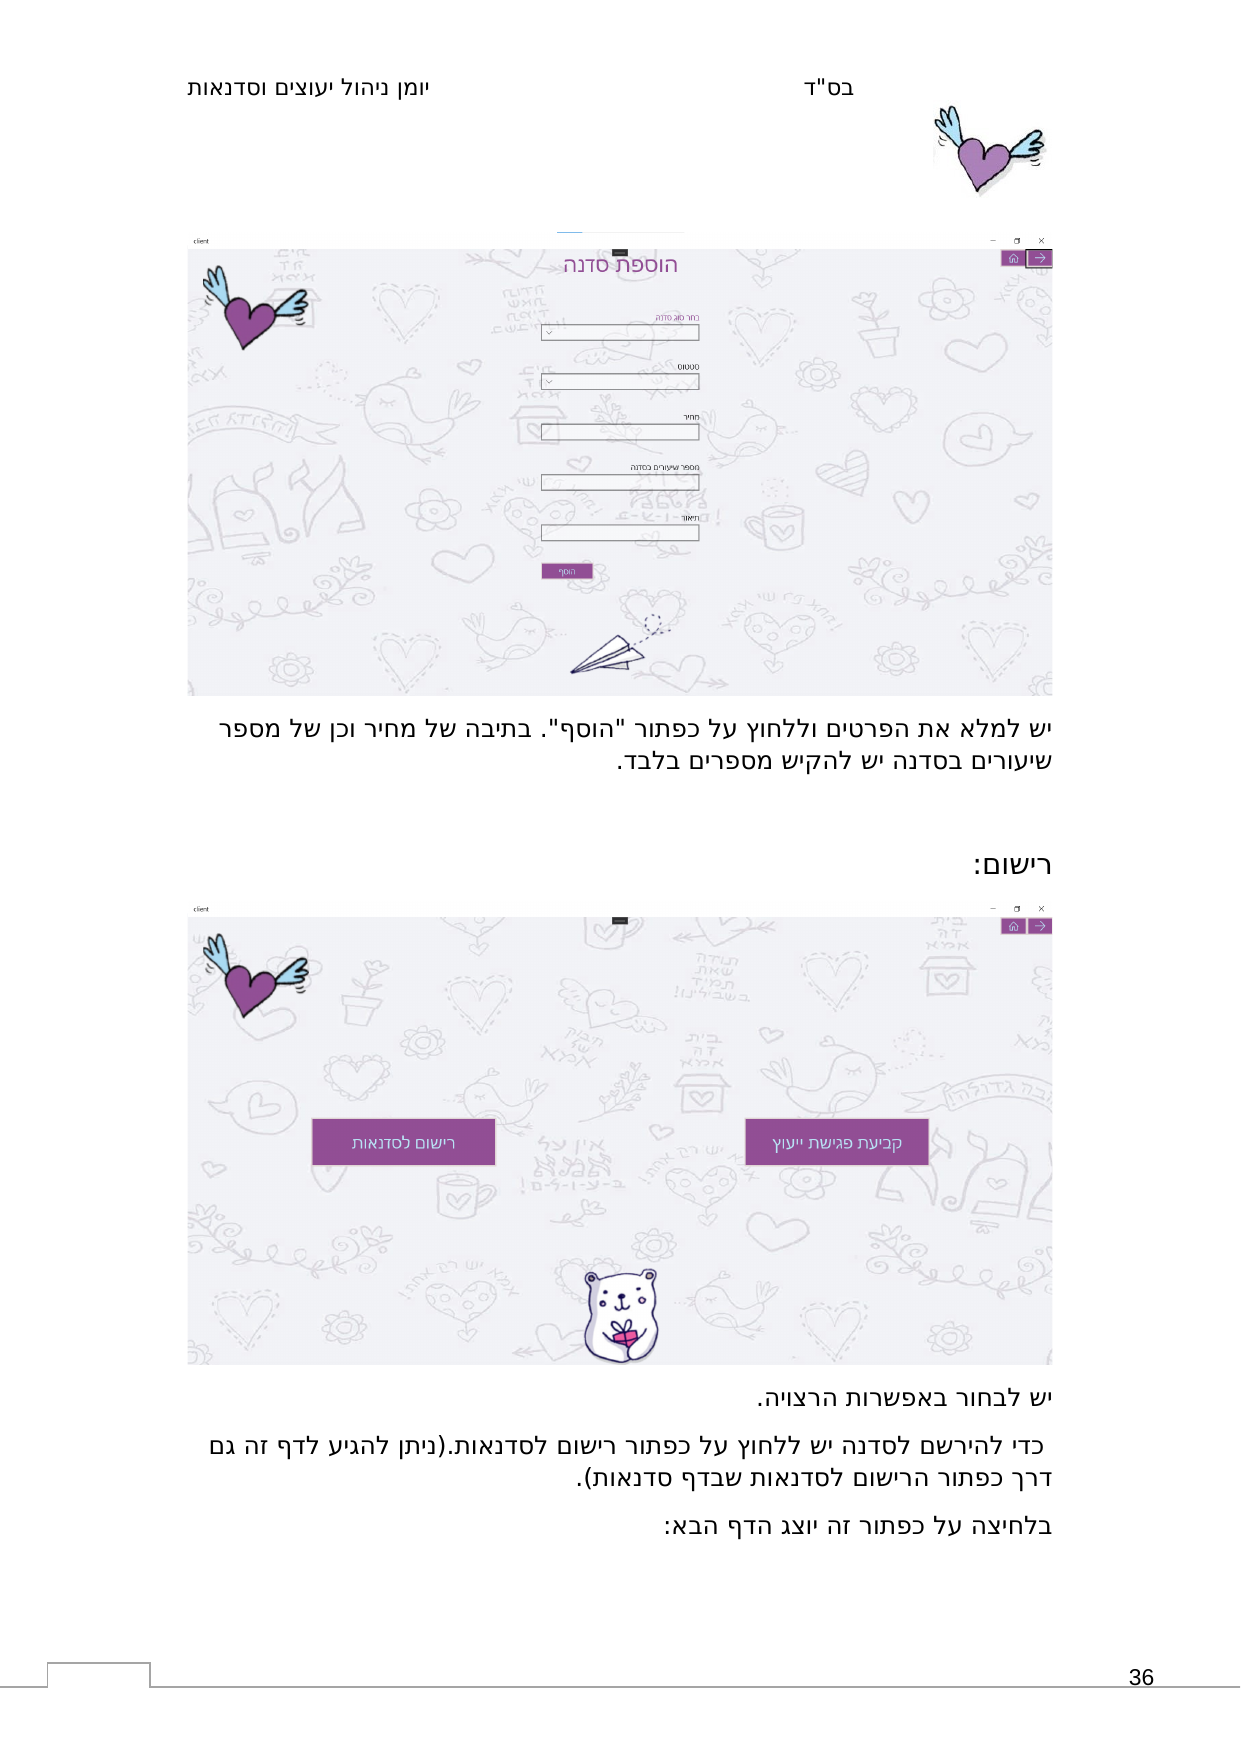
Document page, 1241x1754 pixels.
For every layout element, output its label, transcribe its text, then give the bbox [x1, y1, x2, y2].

text יש למלא את הפרטים וללחוץ על כפתור "הוסף". בתיבה של מחיר וכן של מספר שיעורים בסדנה יש להקיש מספרים בלבד. [187, 714, 1053, 775]
picture [187, 232, 1053, 696]
text בלחיצה על כפתור זה יוצג הדף הבא: [187, 1511, 1053, 1540]
text יש לבחור באפשרות הרצויה. [187, 1383, 1053, 1413]
picture [187, 901, 1053, 1365]
picture [933, 100, 1053, 199]
text רישום: [187, 848, 1053, 882]
text כדי להירשם לסדנה יש ללחוץ על כפתור רישום לסדנאות.(ניתן להגיע לדף זה גם דרך כפתור הרישום לסדנאות שבדף סדנאות). [187, 1432, 1053, 1492]
